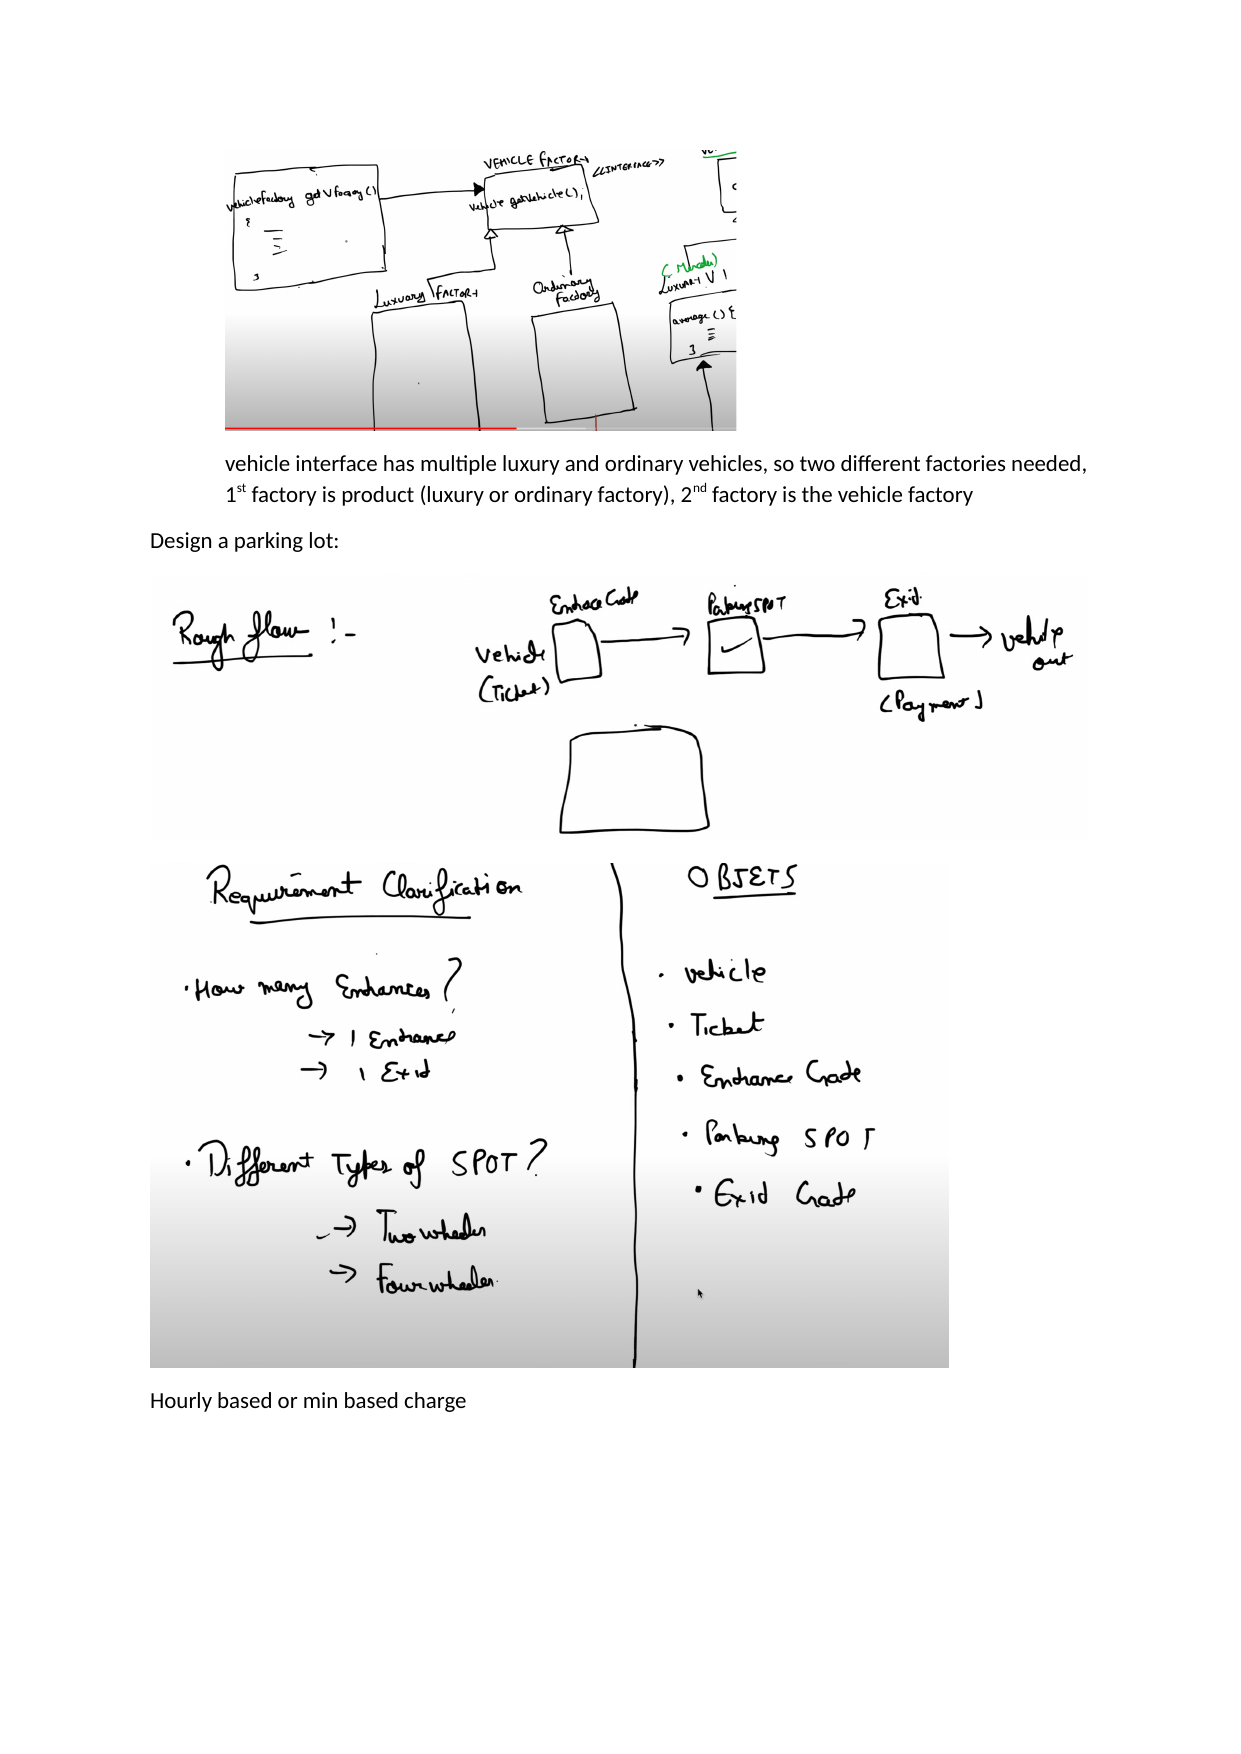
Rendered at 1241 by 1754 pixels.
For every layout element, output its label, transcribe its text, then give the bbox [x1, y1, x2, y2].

picture [150, 863, 949, 1368]
text vehicle interface has multiple luxury and ordinary vehicles, so two different factories needed, 1st factory is product (luxury or ordinary factory), 2nd factory is the vehicle factory [225, 449, 1090, 508]
text Design a parking lot: [150, 527, 1090, 555]
text Hourly based or min based charge [150, 1386, 1090, 1414]
picture [225, 150, 737, 431]
picture [150, 573, 1091, 845]
